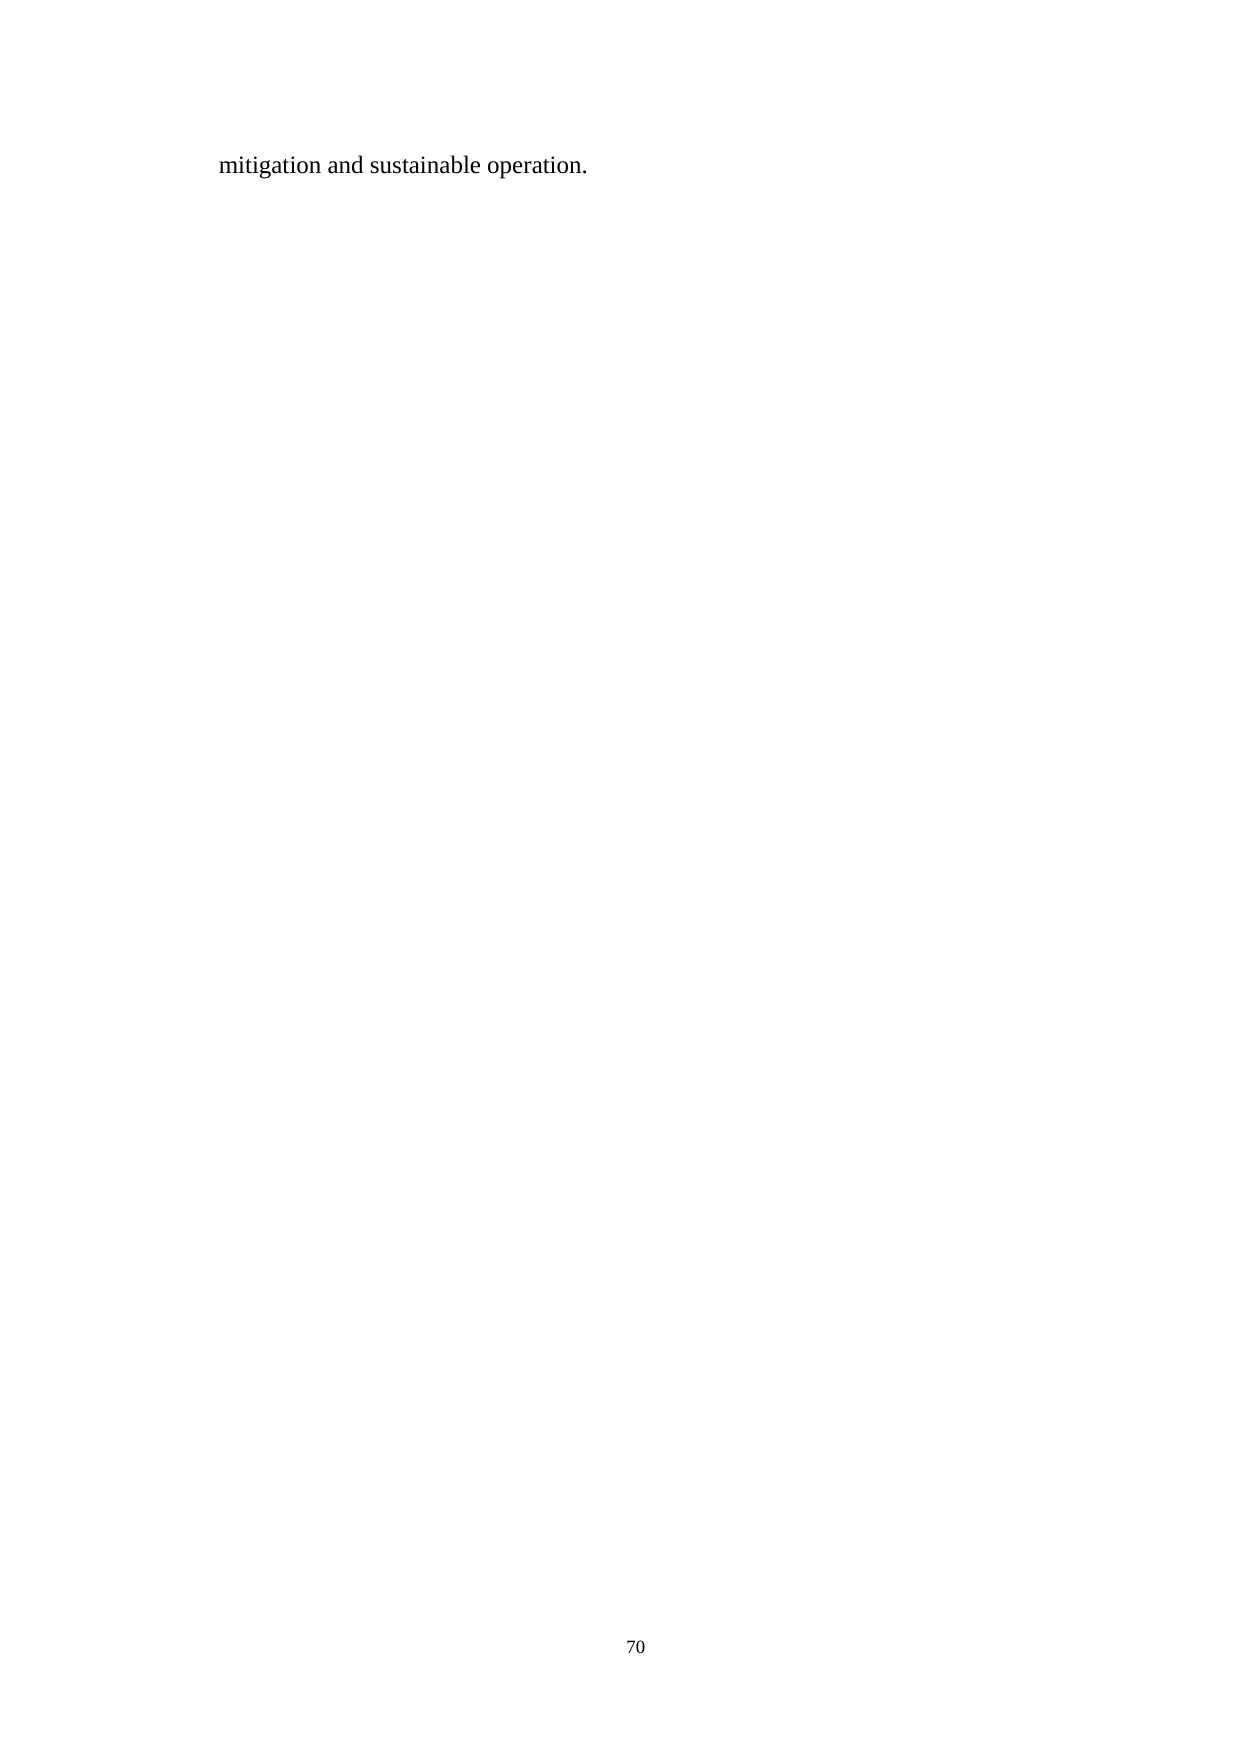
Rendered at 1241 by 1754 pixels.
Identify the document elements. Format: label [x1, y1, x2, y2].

text [218, 150, 1053, 179]
